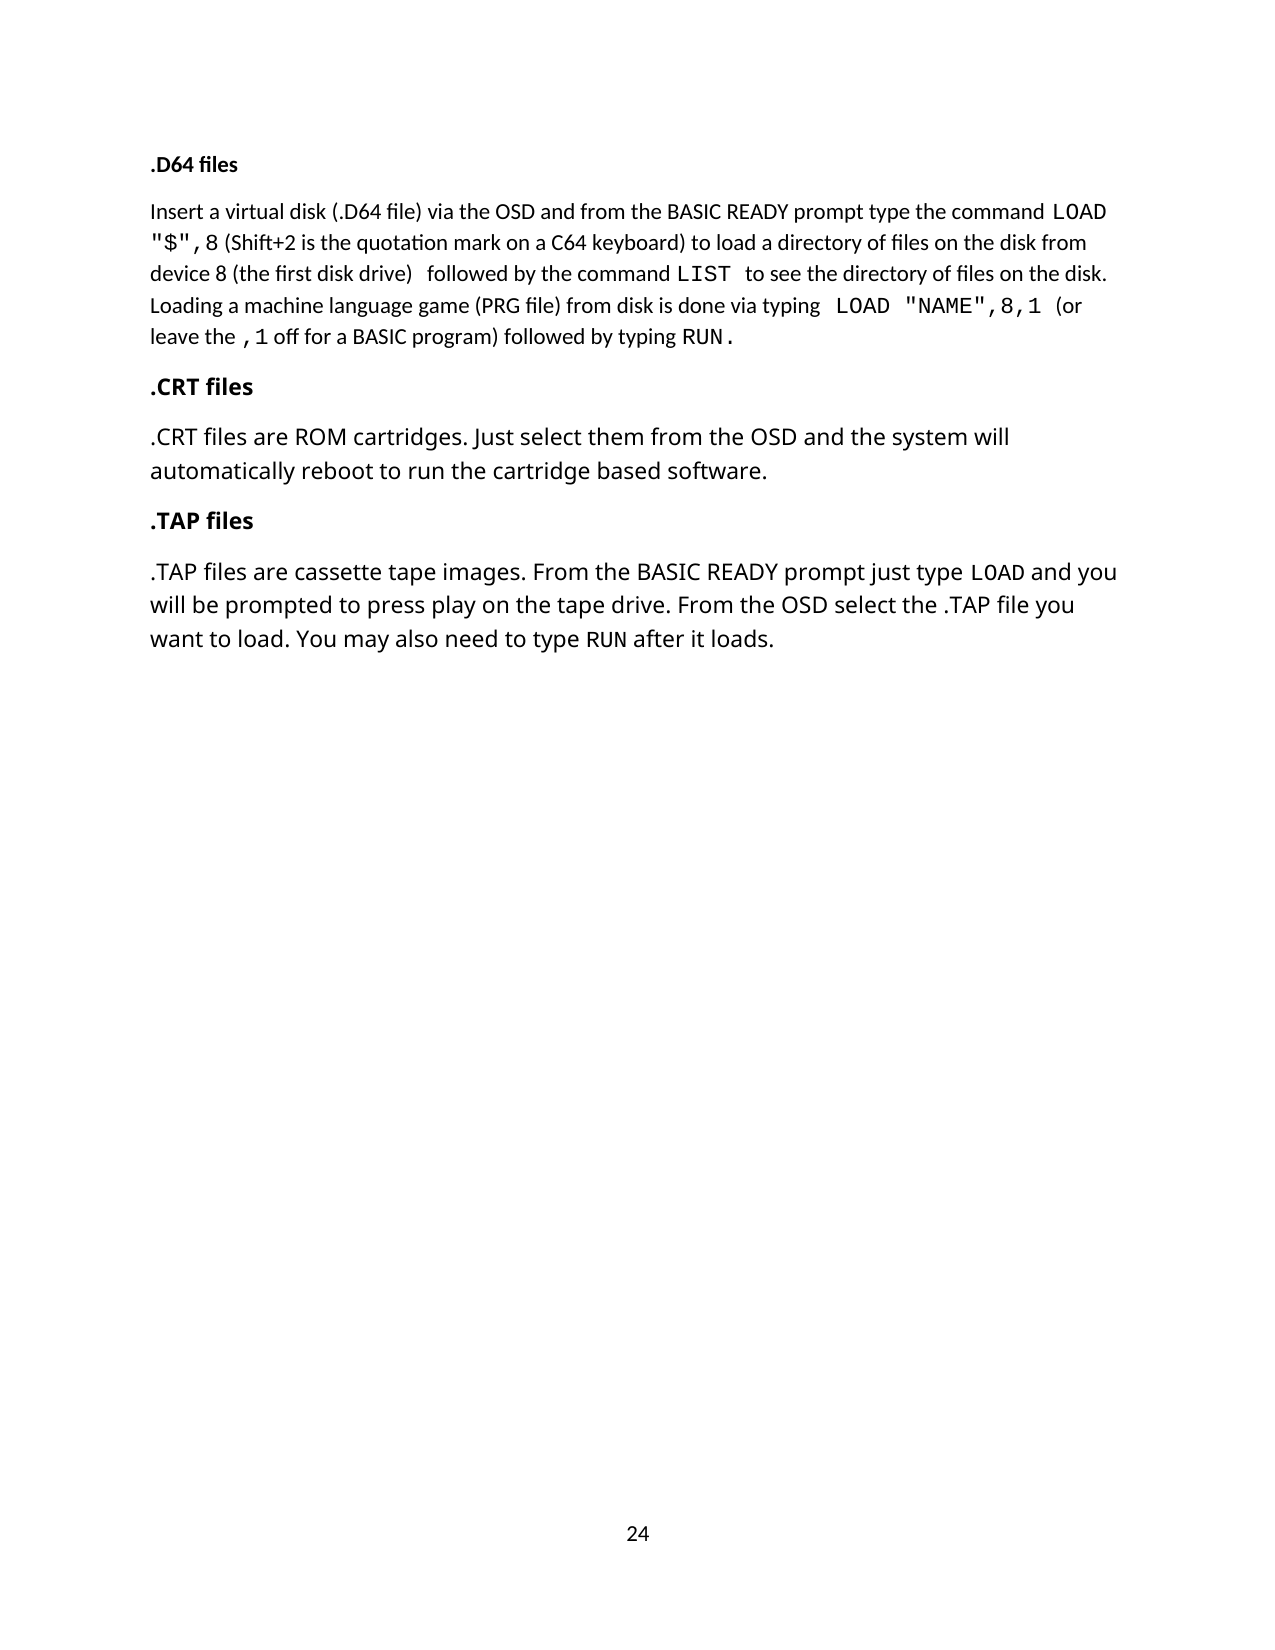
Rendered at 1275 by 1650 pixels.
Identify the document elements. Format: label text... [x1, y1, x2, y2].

text .TAP files are cassette tape images. From the BASIC READY prompt just type LOAD and you will be prompted to press play on the tape drive. From the OSD select the .TAP file you want to load. You may also need to type RUN after it loads. [150, 555, 1125, 654]
text .TAP files [150, 505, 1125, 536]
text .CRT files are ROM cartridges. Just select them from the OSD and the system will automatically reboot to run the cartridge based software. [150, 421, 1125, 486]
text Insert a virtual disk (.D64 file) via the OSD and from the BASIC READY prompt type the command LOAD "$",8 (Shift+2 is the quotation mark on a C64 keyboard) to load a directory of files on the disk from device 8 (the first disk drive) followed by the command LIST to see the directory of files on the disk. Loading a machine language game (PRG file) from disk is done via typing LOAD "NAME",8,1 (or leave the ,1 off for a BASIC program) followed by typing RUN. [150, 197, 1125, 351]
text .CRT files [150, 370, 1125, 402]
text .D64 files [150, 150, 1125, 178]
